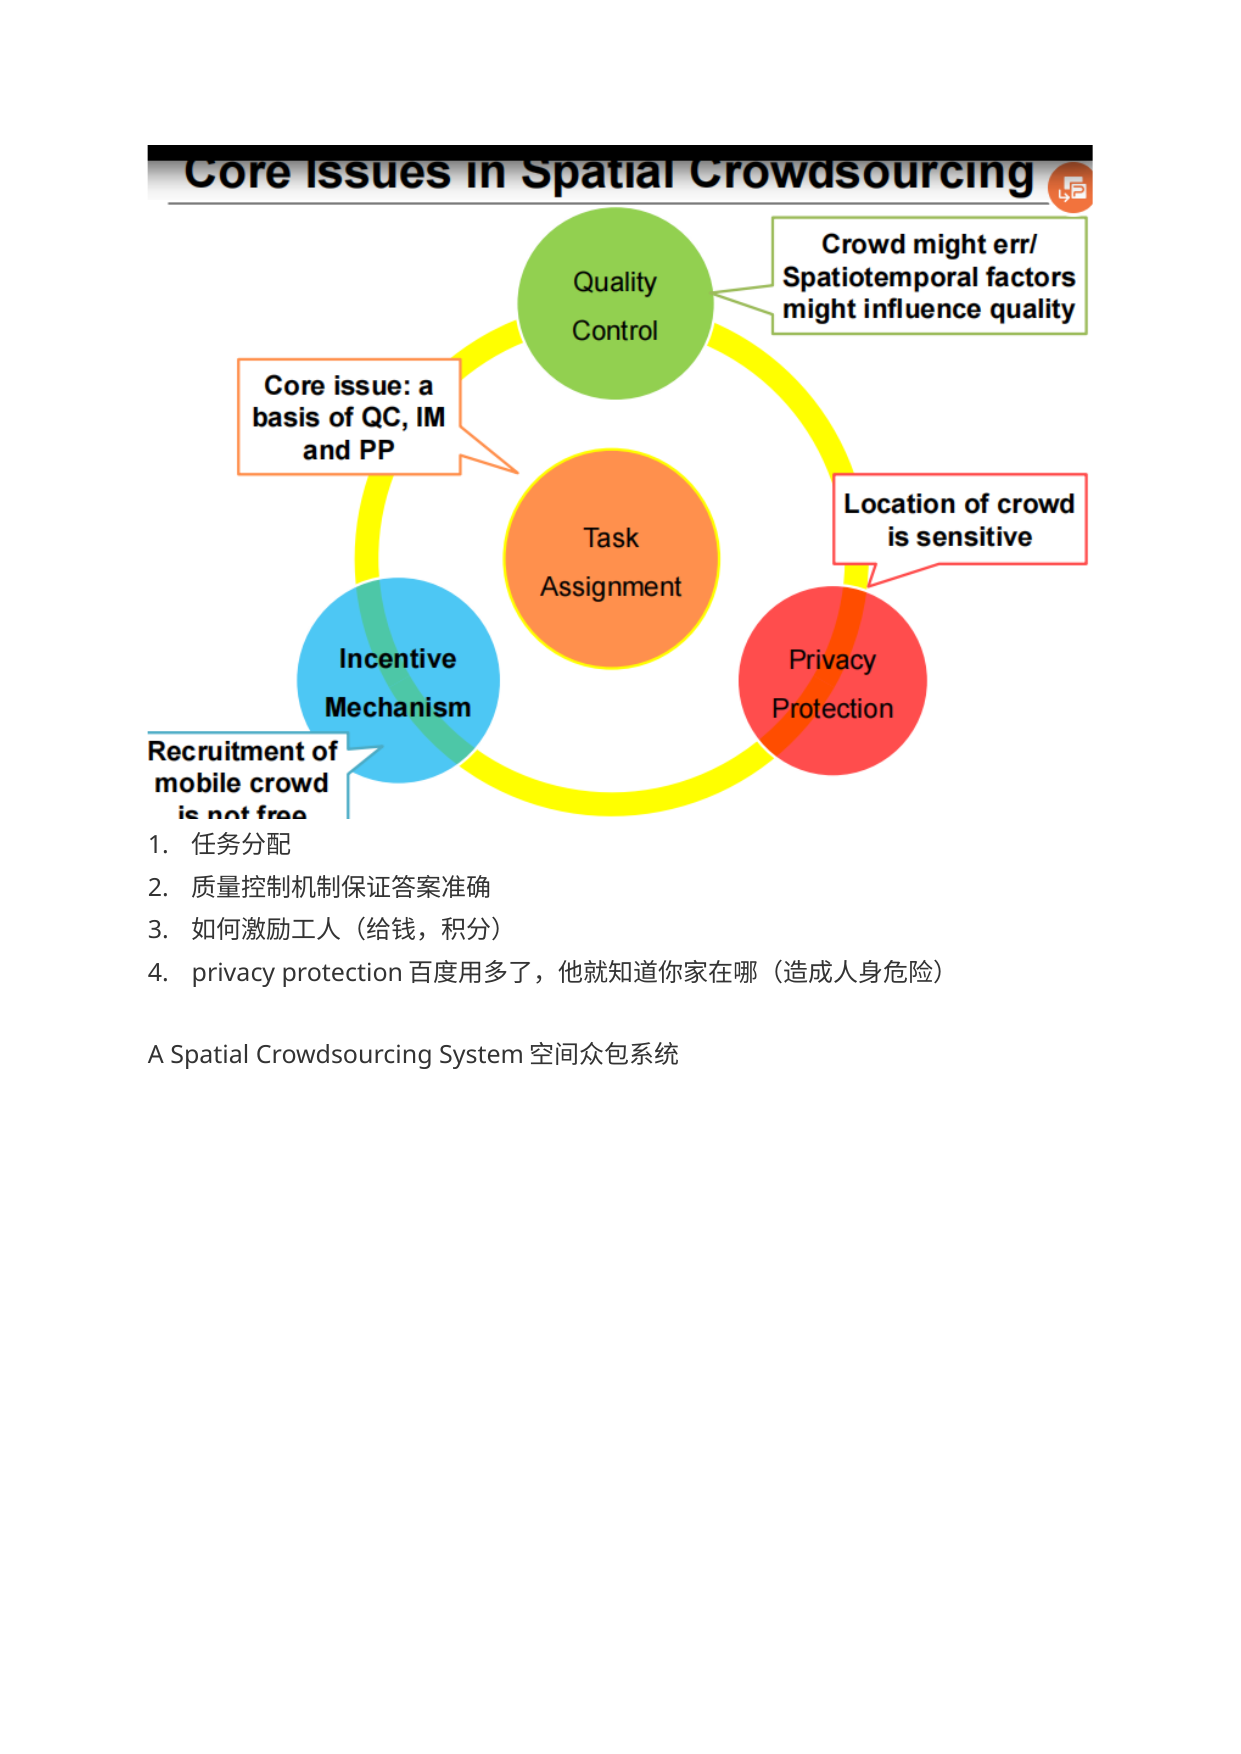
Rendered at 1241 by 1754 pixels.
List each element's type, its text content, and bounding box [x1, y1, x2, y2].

list privacy protection百度用多了，他就知道你家在哪（造成人身危险） [148, 952, 1093, 988]
list 任务分配 [148, 824, 1093, 861]
text A Spatial Crowdsourcing System空间众包系统 [148, 1035, 1093, 1071]
list 质量控制机制保证答案准确 [148, 867, 1093, 903]
picture [147, 145, 1093, 819]
list 如何激励工人（给钱，积分） [148, 909, 1093, 946]
